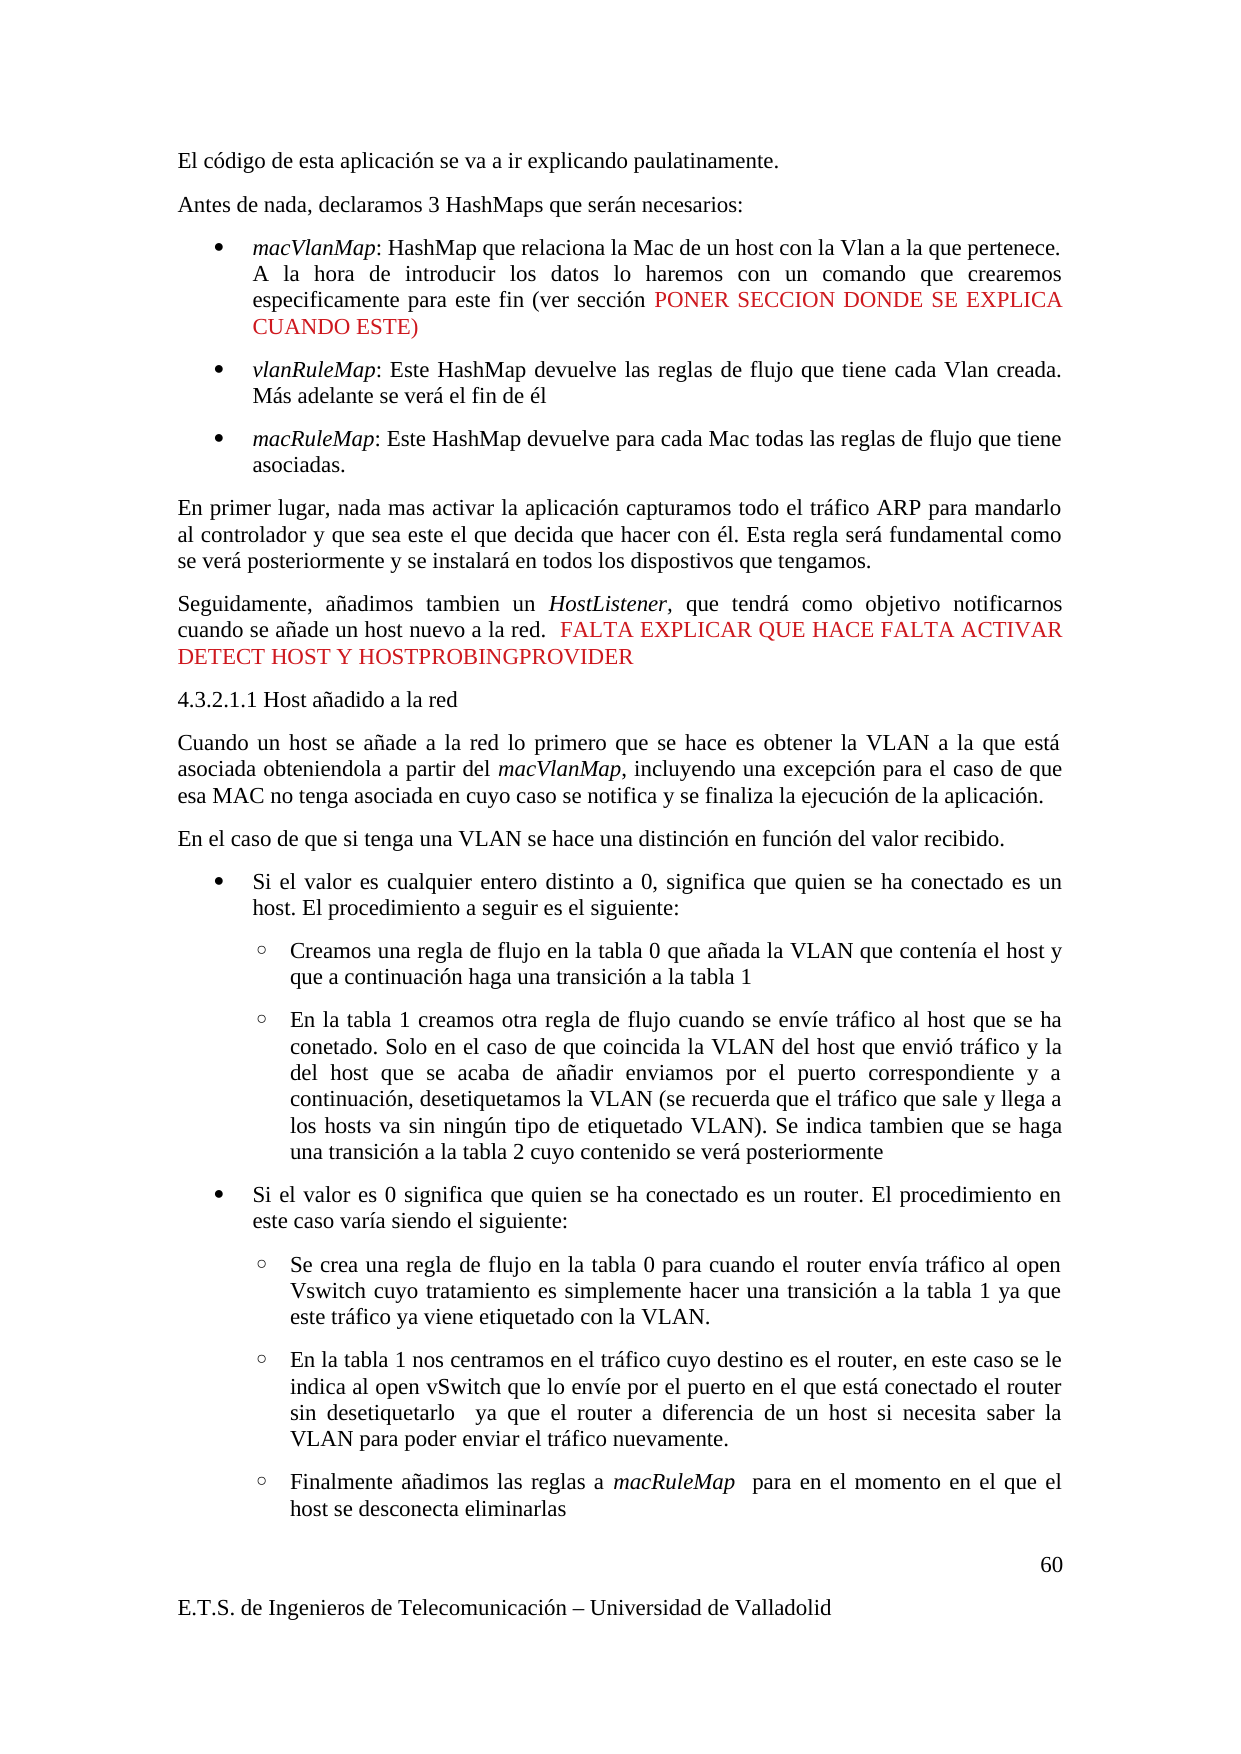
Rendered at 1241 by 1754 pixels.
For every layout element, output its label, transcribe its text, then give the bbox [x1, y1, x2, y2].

text 4.3.2.1.1 Host añadido a la red [177, 686, 1063, 712]
list Si el valor es 0 significa que quien se ha conectado es un router. El procedimiento en este caso varía siendo el siguiente: [215, 1181, 1063, 1234]
list vlanRuleMap: Este HashMap devuelve las reglas de flujo que tiene cada Vlan creada. Más adelante se verá el fin de él [215, 356, 1063, 408]
list macVlanMap: HashMap que relaciona la Mac de un host con la Vlan a la que pertenece. A la hora de introducir los datos lo haremos con un comando que crearemos especificamente para este fin (ver sección PONER SECCION DONDE SE EXPLICA CUANDO ESTE) [215, 234, 1063, 339]
list En la tabla 1 creamos otra regla de flujo cuando se envíe tráfico al host que se ha conetado. Solo en el caso de que coincida la VLAN del host que envió tráfico y la del host que se acaba de añadir enviamos por el puerto correspondiente y a continuación, desetiquetamos la VLAN (se recuerda que el tráfico que sale y llega a los hosts va sin ningún tipo de etiquetado VLAN). Se indica tambien que se haga una transición a la tabla 2 cuyo contenido se verá posteriormente [252, 1006, 1063, 1164]
list En la tabla 1 nos centramos en el tráfico cuyo destino es el router, en este caso se le indica al open vSwitch que lo envíe por el puerto en el que está conectado el router sin desetiquetarlo ya que el router a diferencia de un host si necesita saber la VLAN para poder enviar el tráfico nuevamente. [252, 1346, 1063, 1452]
text En primer lugar, nada mas activar la aplicación capturamos todo el tráfico ARP para mandarlo al controlador y que sea este el que decida que hacer con él. Esta regla será fundamental como se verá posteriormente y se instalará en todos los dispostivos que tengamos. [177, 494, 1063, 573]
text Cuando un host se añade a la red lo primero que se hace es obtener la VLAN a la que está asociada obteniendola a partir del macVlanMap, incluyendo una excepción para el caso de que esa MAC no tenga asociada en cuyo caso se notifica y se finaliza la ejecución de la aplicación. [177, 729, 1063, 808]
list Finalmente añadimos las reglas a macRuleMap para en el momento en el que el host se desconecta eliminarlas [252, 1468, 1063, 1521]
list macRuleMap: Este HashMap devuelve para cada Mac todas las reglas de flujo que tiene asociadas. [215, 425, 1063, 478]
text Seguidamente, añadimos tambien un HostListener, que tendrá como objetivo notificarnos cuando se añade un host nuevo a la red. FALTA EXPLICAR QUE HACE FALTA ACTIVAR DETECT HOST Y HOSTPROBINGPROVIDER [177, 590, 1063, 669]
text En el caso de que si tenga una VLAN se hace una distinción en función del valor recibido. [177, 825, 1063, 851]
text El código de esta aplicación se va a ir explicando paulatinamente. [177, 148, 1063, 174]
list Si el valor es cualquier entero distinto a 0, significa que quien se ha conectado es un host. El procedimiento a seguir es el siguiente: [215, 868, 1063, 920]
list Se crea una regla de flujo en la tabla 0 para cuando el router envía tráfico al open Vswitch cuyo tratamiento es simplemente hacer una transición a la tabla 1 ya que este tráfico ya viene etiquetado con la VLAN. [252, 1251, 1063, 1330]
text Antes de nada, declaramos 3 HashMaps que serán necesarios: [177, 191, 1063, 217]
list Creamos una regla de flujo en la tabla 0 que añada la VLAN que contenía el host y que a continuación haga una transición a la tabla 1 [252, 937, 1063, 990]
